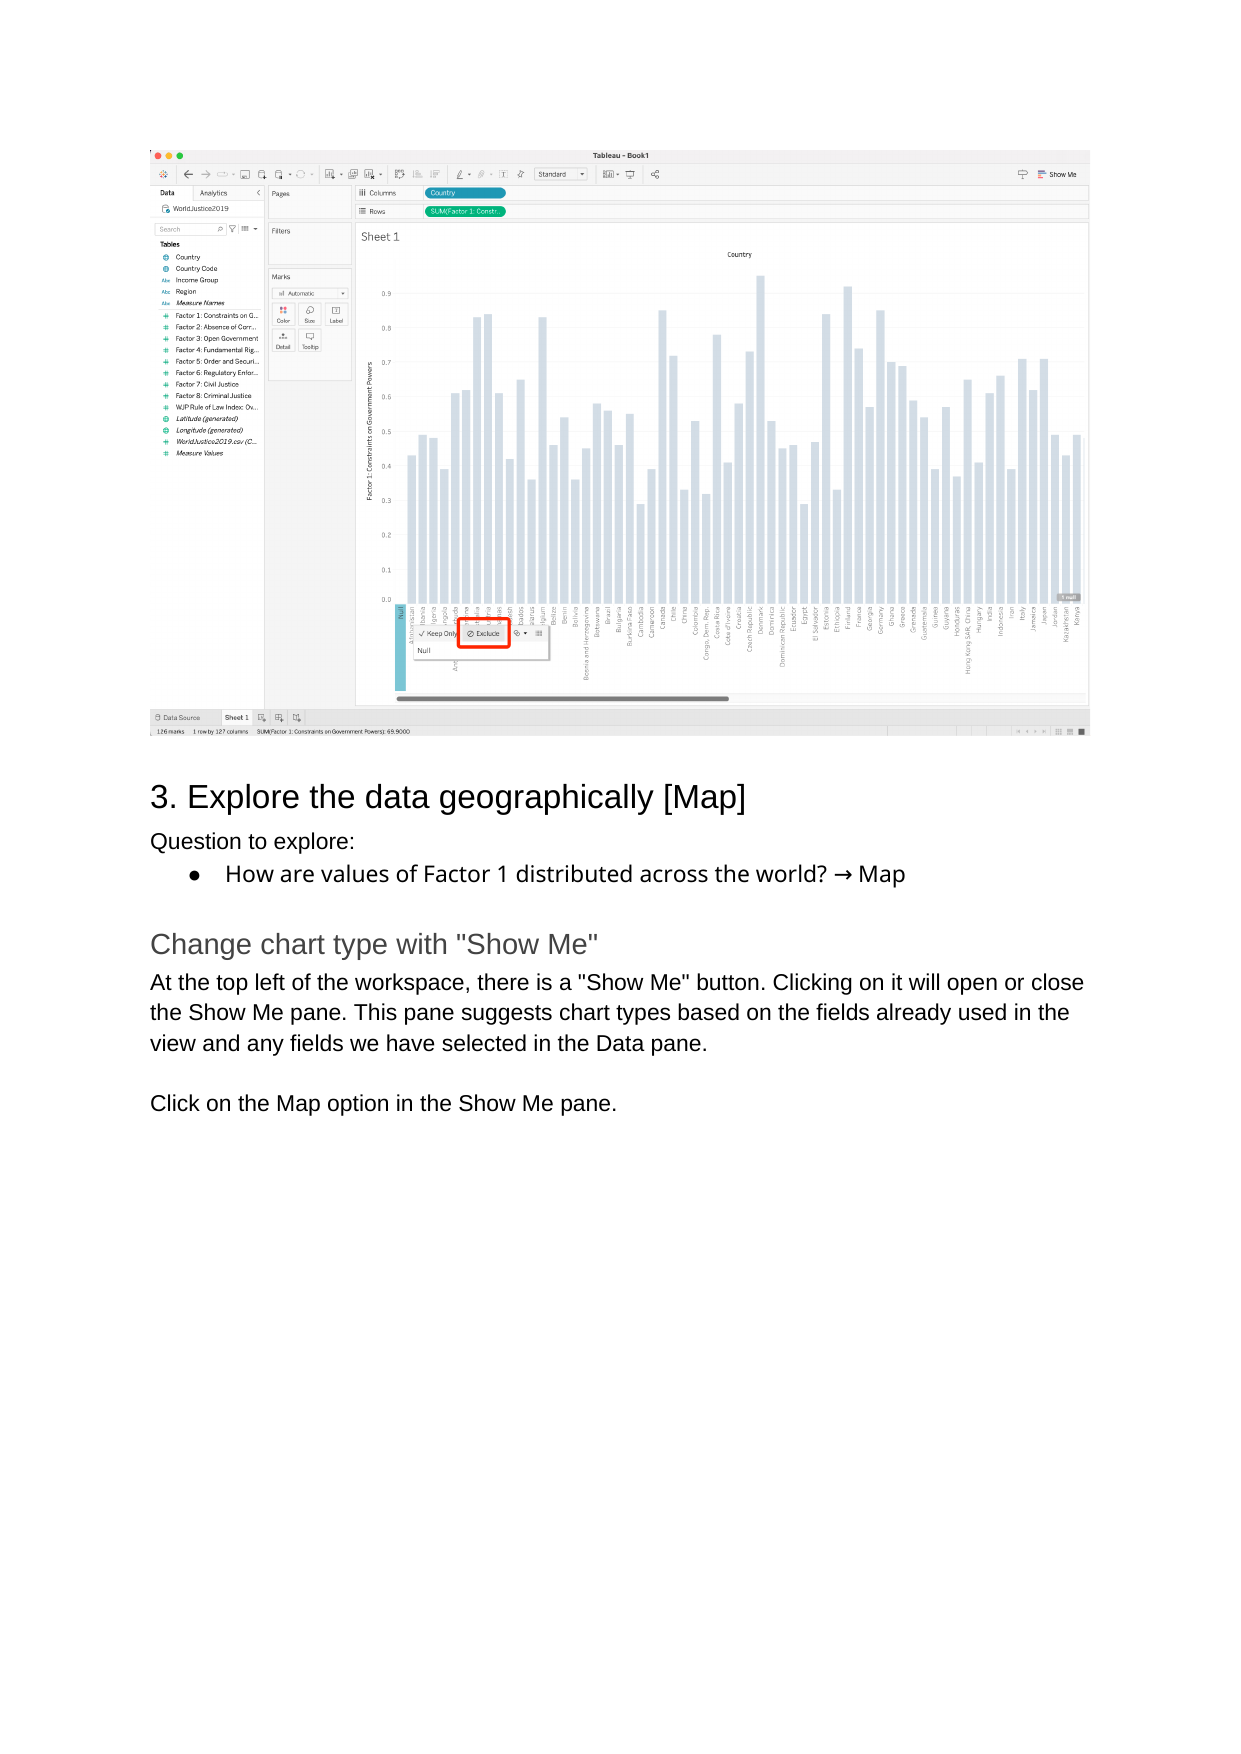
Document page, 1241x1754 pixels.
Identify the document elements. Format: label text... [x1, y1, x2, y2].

subtitle 3. Explore the data geographically [Map] [150, 777, 1090, 815]
list How are values of Factor 1 distributed across the world? → Map [187, 858, 1090, 889]
picture [150, 150, 1091, 736]
text Click on the Map option in the Show Me pane. [150, 1090, 1090, 1116]
text At the top left of the workspace, there is a "Show Me" button. Clicking on it will open or close the Show Me pane. This pane suggests chart types based on the fields already used in the view and any fields we have selected in the Data pane. [150, 969, 1090, 1056]
subtitle Change chart type with "Show Me" [150, 927, 1090, 961]
text Question to explore: [150, 828, 1090, 854]
